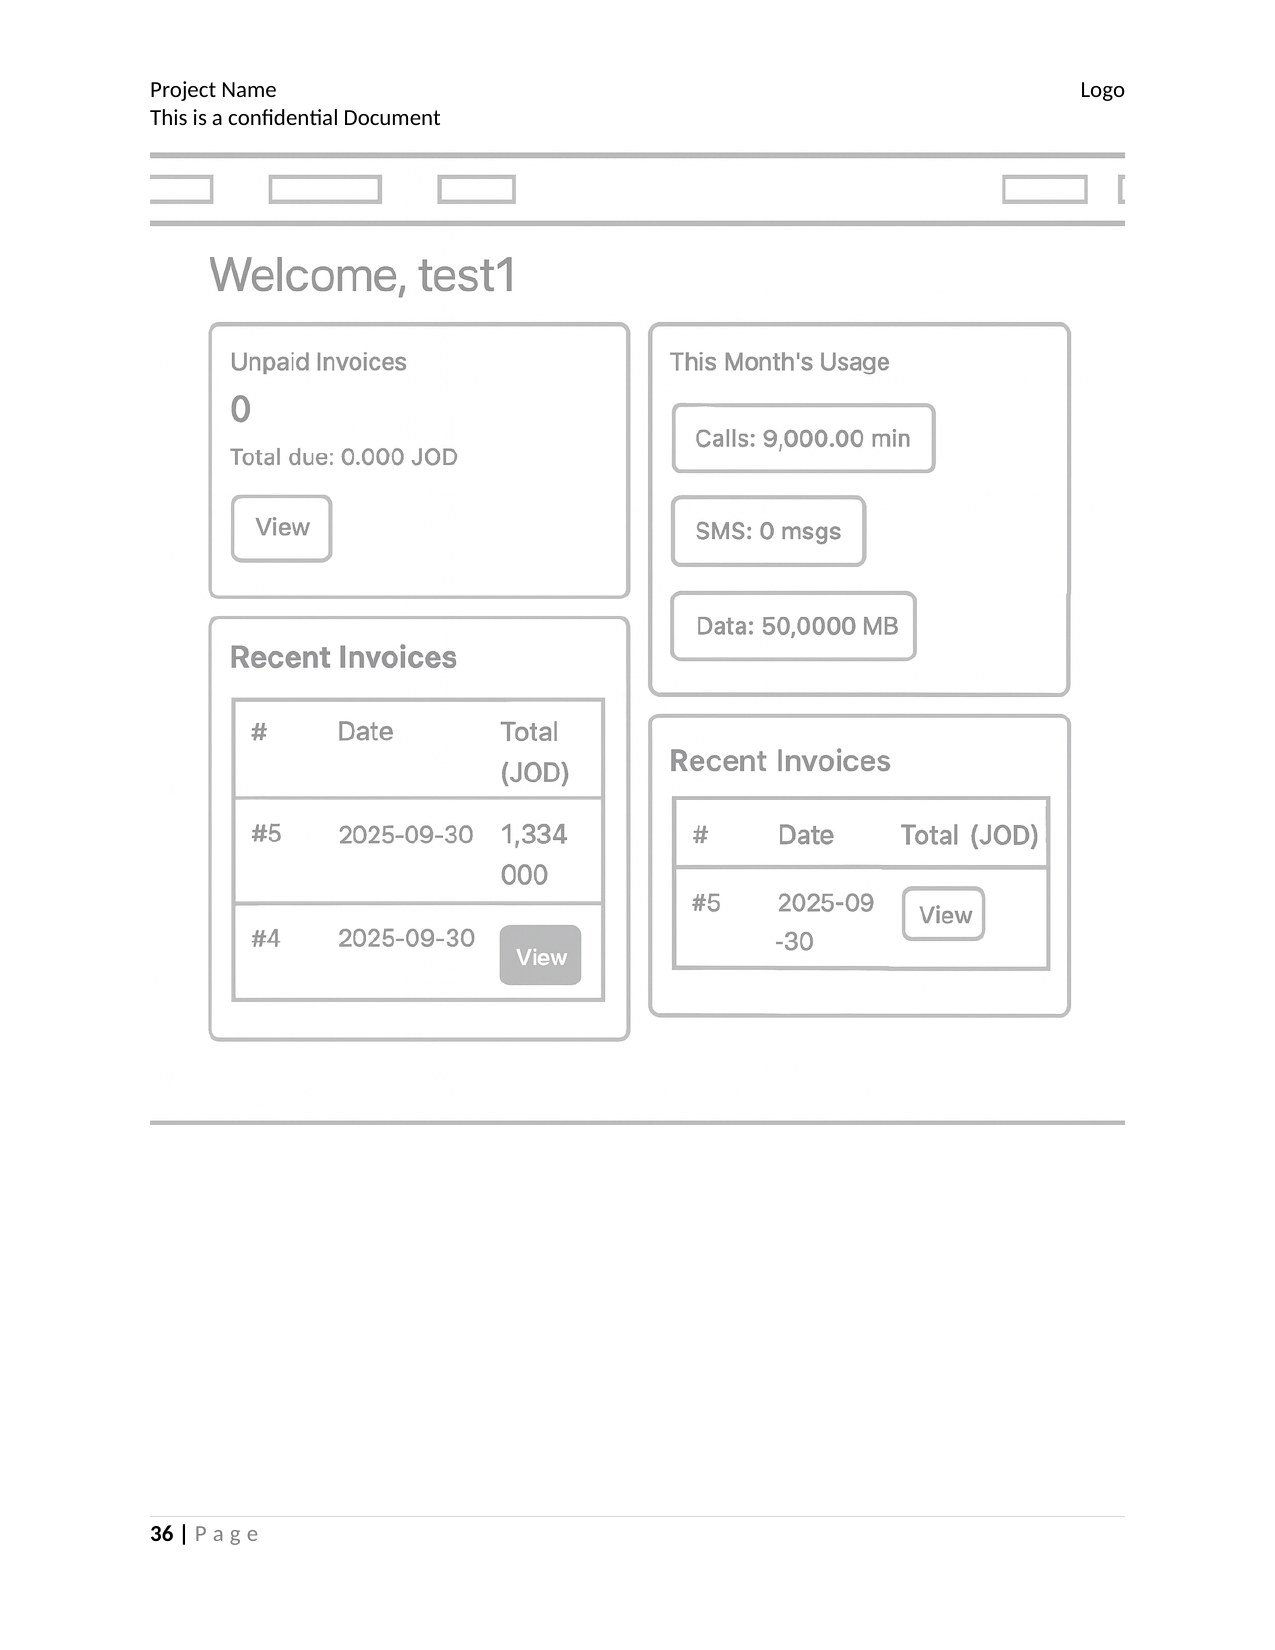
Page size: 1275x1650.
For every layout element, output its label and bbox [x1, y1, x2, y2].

picture [150, 150, 1125, 1125]
